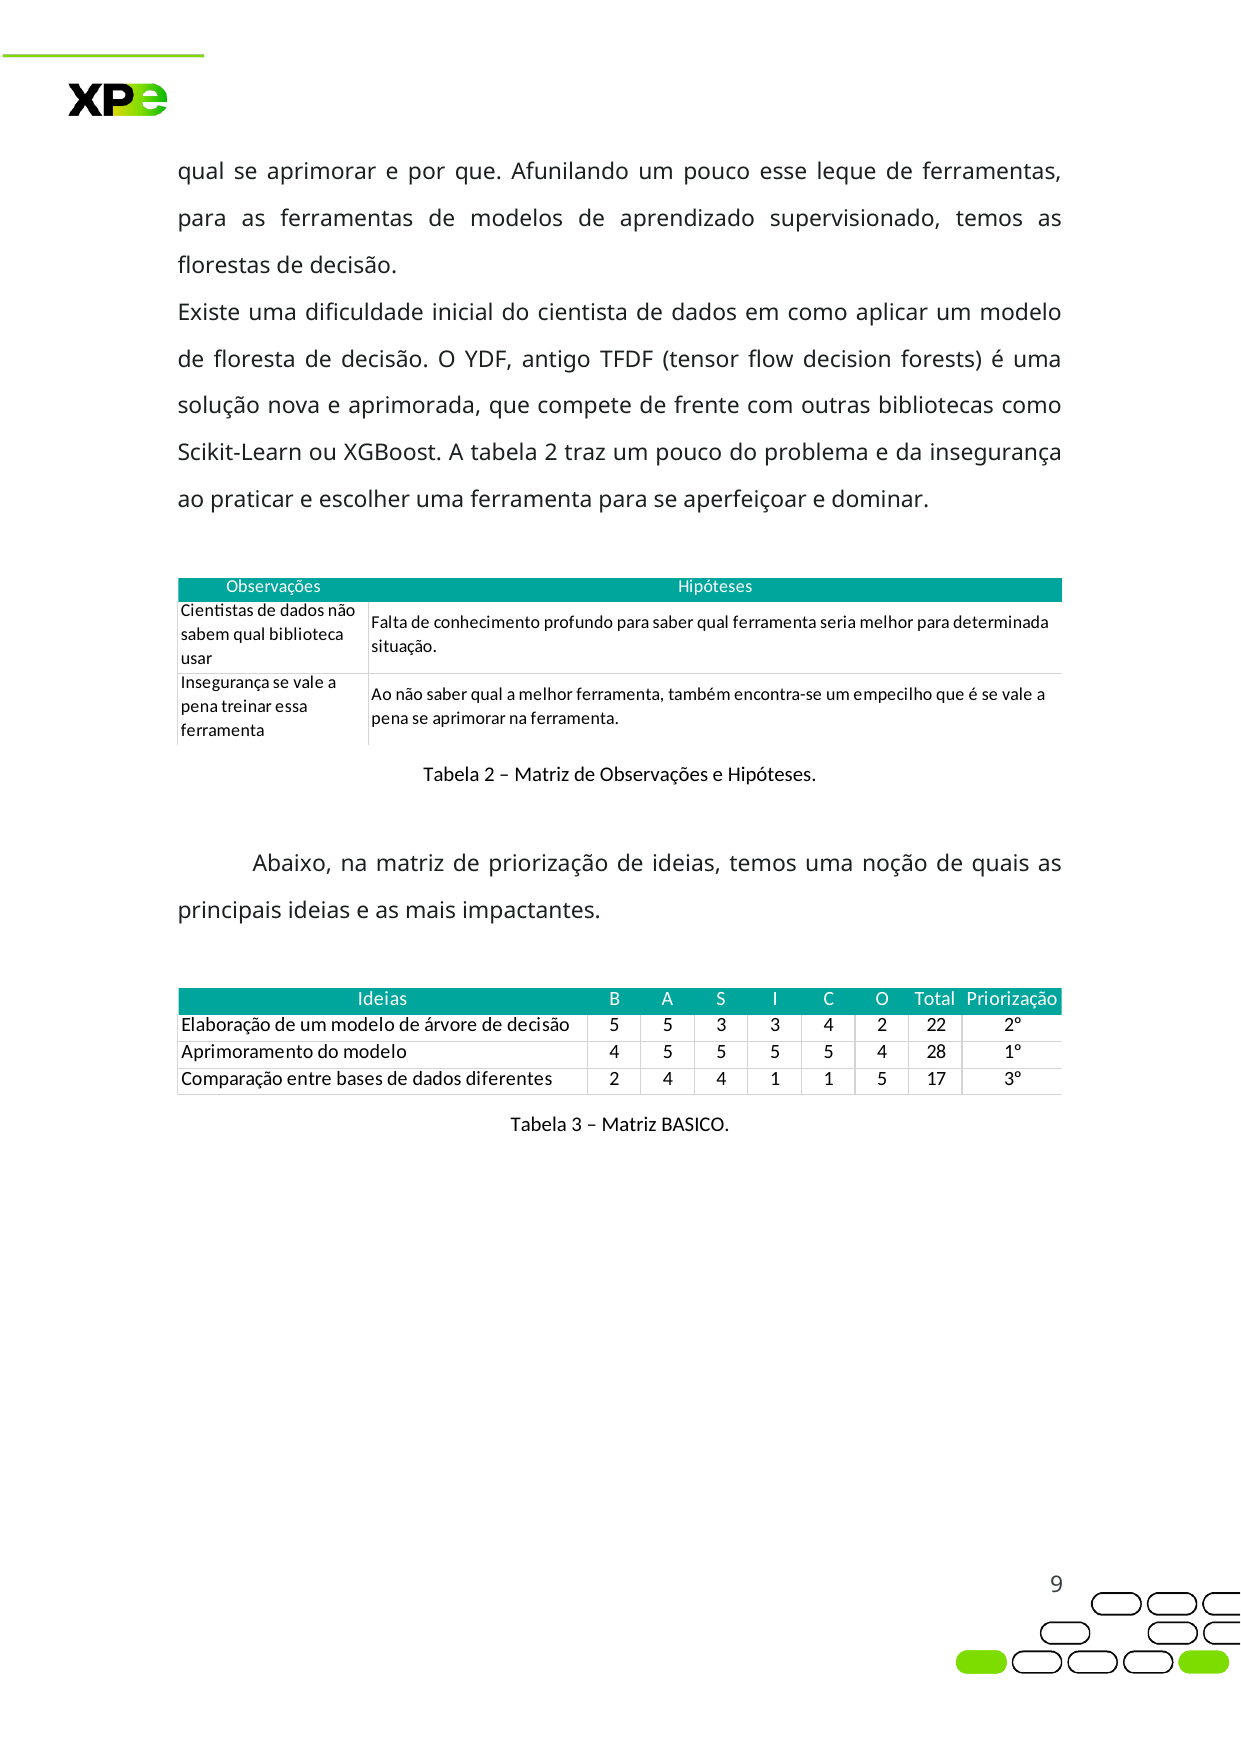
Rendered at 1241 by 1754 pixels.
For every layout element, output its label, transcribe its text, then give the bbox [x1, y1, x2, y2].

text Abaixo, na matriz de priorização de ideias, temos uma noção de quais as principais ideias e as mais impactantes. [177, 847, 1063, 925]
text Tabela 2 – Matriz de Observações e Hipóteses. [177, 762, 1063, 787]
text Tabela 3 – Matriz BASICO. [177, 1111, 1063, 1137]
text Existe uma dificuldade inicial do cientista de dados em como aplicar um modelo de floresta de decisão. O YDF, antigo TFDF (tensor flow decision forests) é uma solução nova e aprimorada, que compete de frente com outras bibliotecas como Scikit-Learn ou XGBoost. A tabela 2 traz um pouco do problema e da insegurança ao praticar e escolher uma ferramenta para se aperfeiçoar e dominar. [177, 296, 1063, 514]
picture [2, 51, 205, 148]
picture [955, 1592, 1241, 1674]
